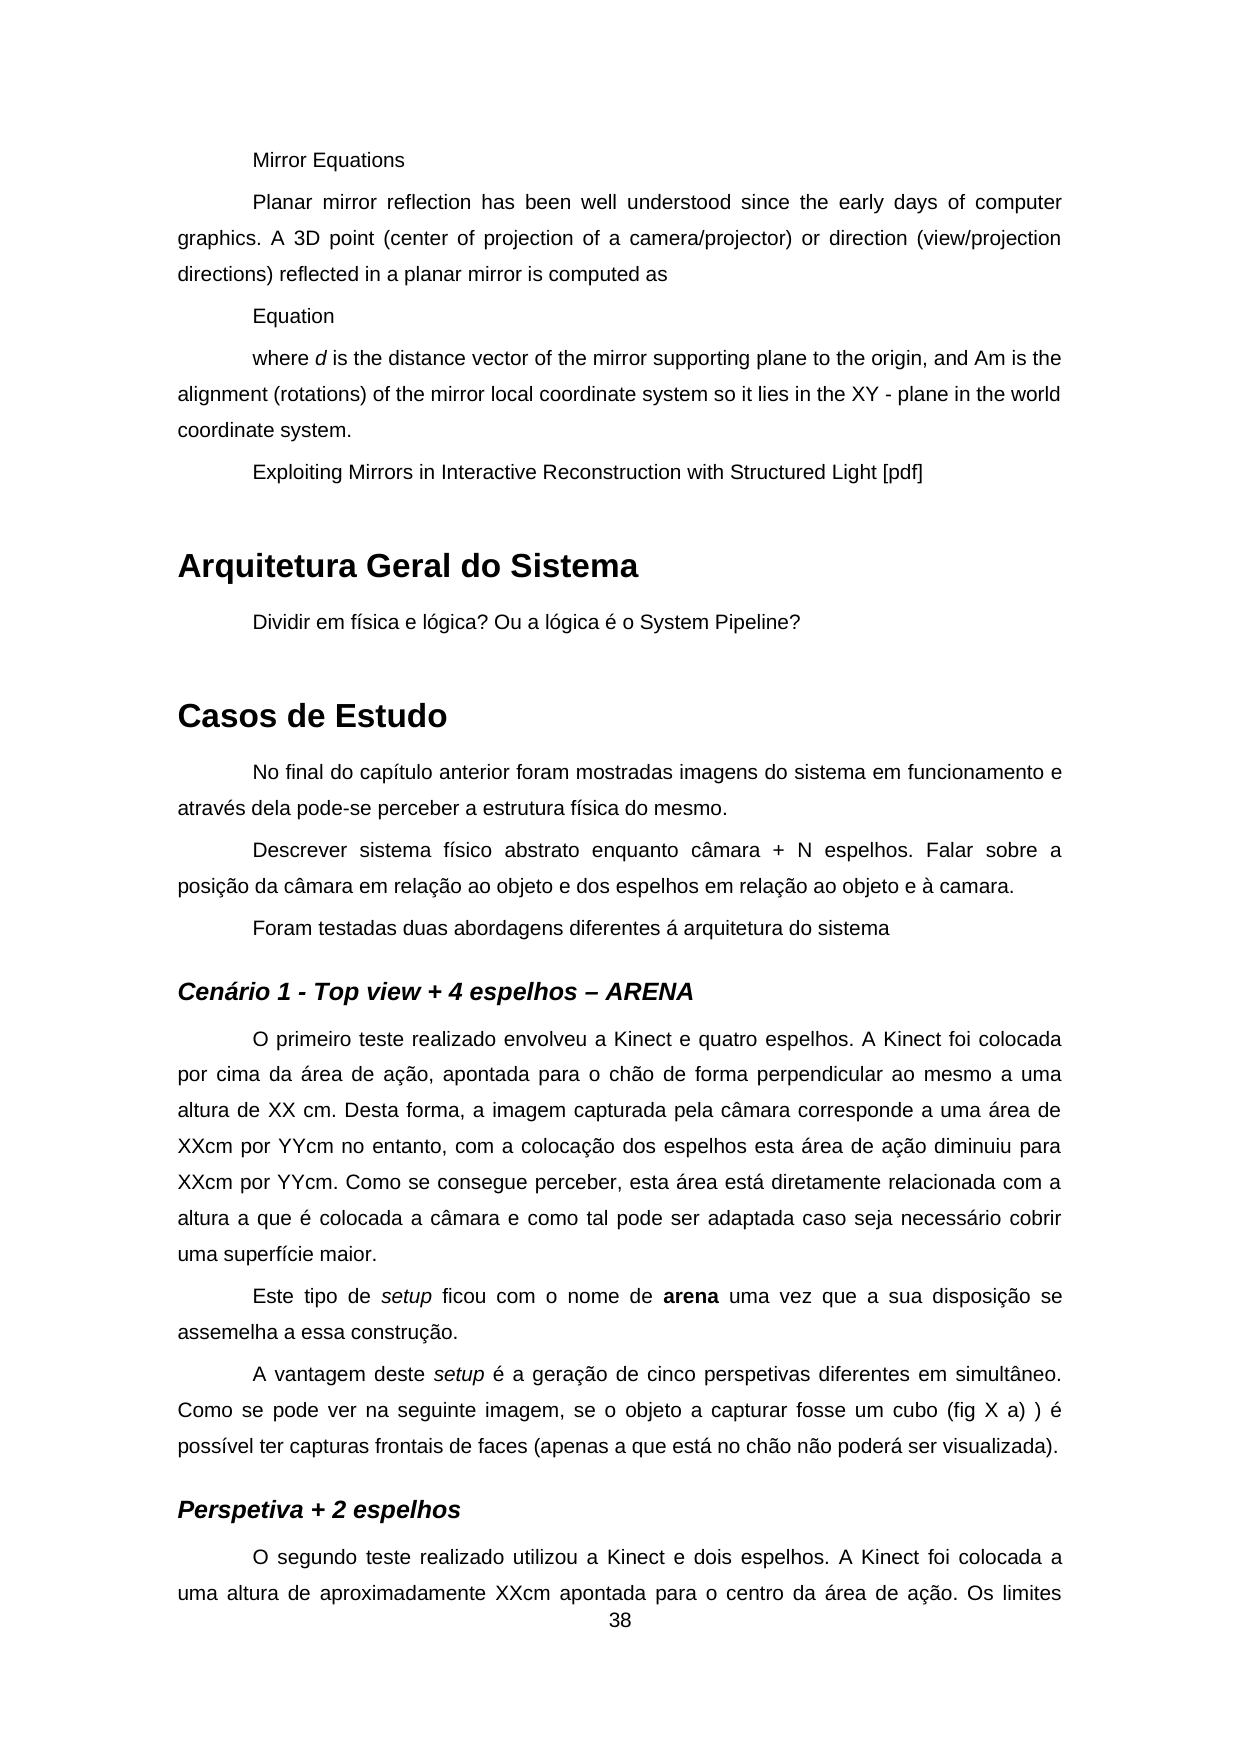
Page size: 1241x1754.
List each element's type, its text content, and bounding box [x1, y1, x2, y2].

text A vantagem deste setup é a geração de cinco perspetivas diferentes em simultâneo. Como se pode ver na seguinte imagem, se o objeto a capturar fosse um cubo (fig X a) ) é possível ter capturas frontais de faces (apenas a que está no chão não poderá ser visualizada). [177, 1362, 1063, 1458]
text Este tipo de setup ficou com o nome de arena uma vez que a sua disposição se assemelha a essa construção. [177, 1284, 1063, 1344]
text Arquitetura Geral do Sistema [177, 546, 1063, 584]
text Equation [177, 304, 1063, 328]
text Mirror Equations [177, 148, 1063, 172]
text Dividir em física e lógica? Ou a lógica é o System Pipeline? [177, 610, 1063, 634]
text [177, 1544, 1063, 1604]
text Descrever sistema físico abstrato enquanto câmara + N espelhos. Falar sobre a posição da câmara em relação ao objeto e dos espelhos em relação ao objeto e à camara. [177, 838, 1063, 898]
text where d is the distance vector of the mirror supporting plane to the origin, and Am is the alignment (rotations) of the mirror local coordinate system so it lies in the XY - plane in the world coordinate system. [177, 346, 1063, 442]
text Planar mirror reflection has been well understood since the early days of computer graphics. A 3D point (center of projection of a camera/projector) or direction (view/projection directions) reflected in a planar mirror is computed as [177, 190, 1063, 286]
text O primeiro teste realizado envolveu a Kinect e quatro espelhos. A Kinect foi colocada por cima da área de ação, apontada para o chão de forma perpendicular ao mesmo a uma altura de XX cm. Desta forma, a imagem capturada pela câmara corresponde a uma área de XXcm por YYcm no entanto, com a colocação dos espelhos esta área de ação diminuiu para XXcm por YYcm. Como se consegue perceber, esta área está diretamente relacionada com a altura a que é colocada a câmara e como tal pode ser adaptada caso seja necessário cobrir uma superfície maior. [177, 1026, 1063, 1266]
text Perspetiva + 2 espelhos [177, 1495, 1063, 1524]
text Cenário 1 - Top view + 4 espelhos – ARENA [177, 977, 1063, 1006]
text No final do capítulo anterior foram mostradas imagens do sistema em funcionamento e através dela pode-se perceber a estrutura física do mesmo. [177, 760, 1063, 820]
text Casos de Estudo [177, 696, 1063, 734]
text Foram testadas duas abordagens diferentes á arquitetura do sistema [177, 916, 1063, 940]
text Exploiting Mirrors in Interactive Reconstruction with Structured Light [pdf] [177, 460, 1063, 484]
